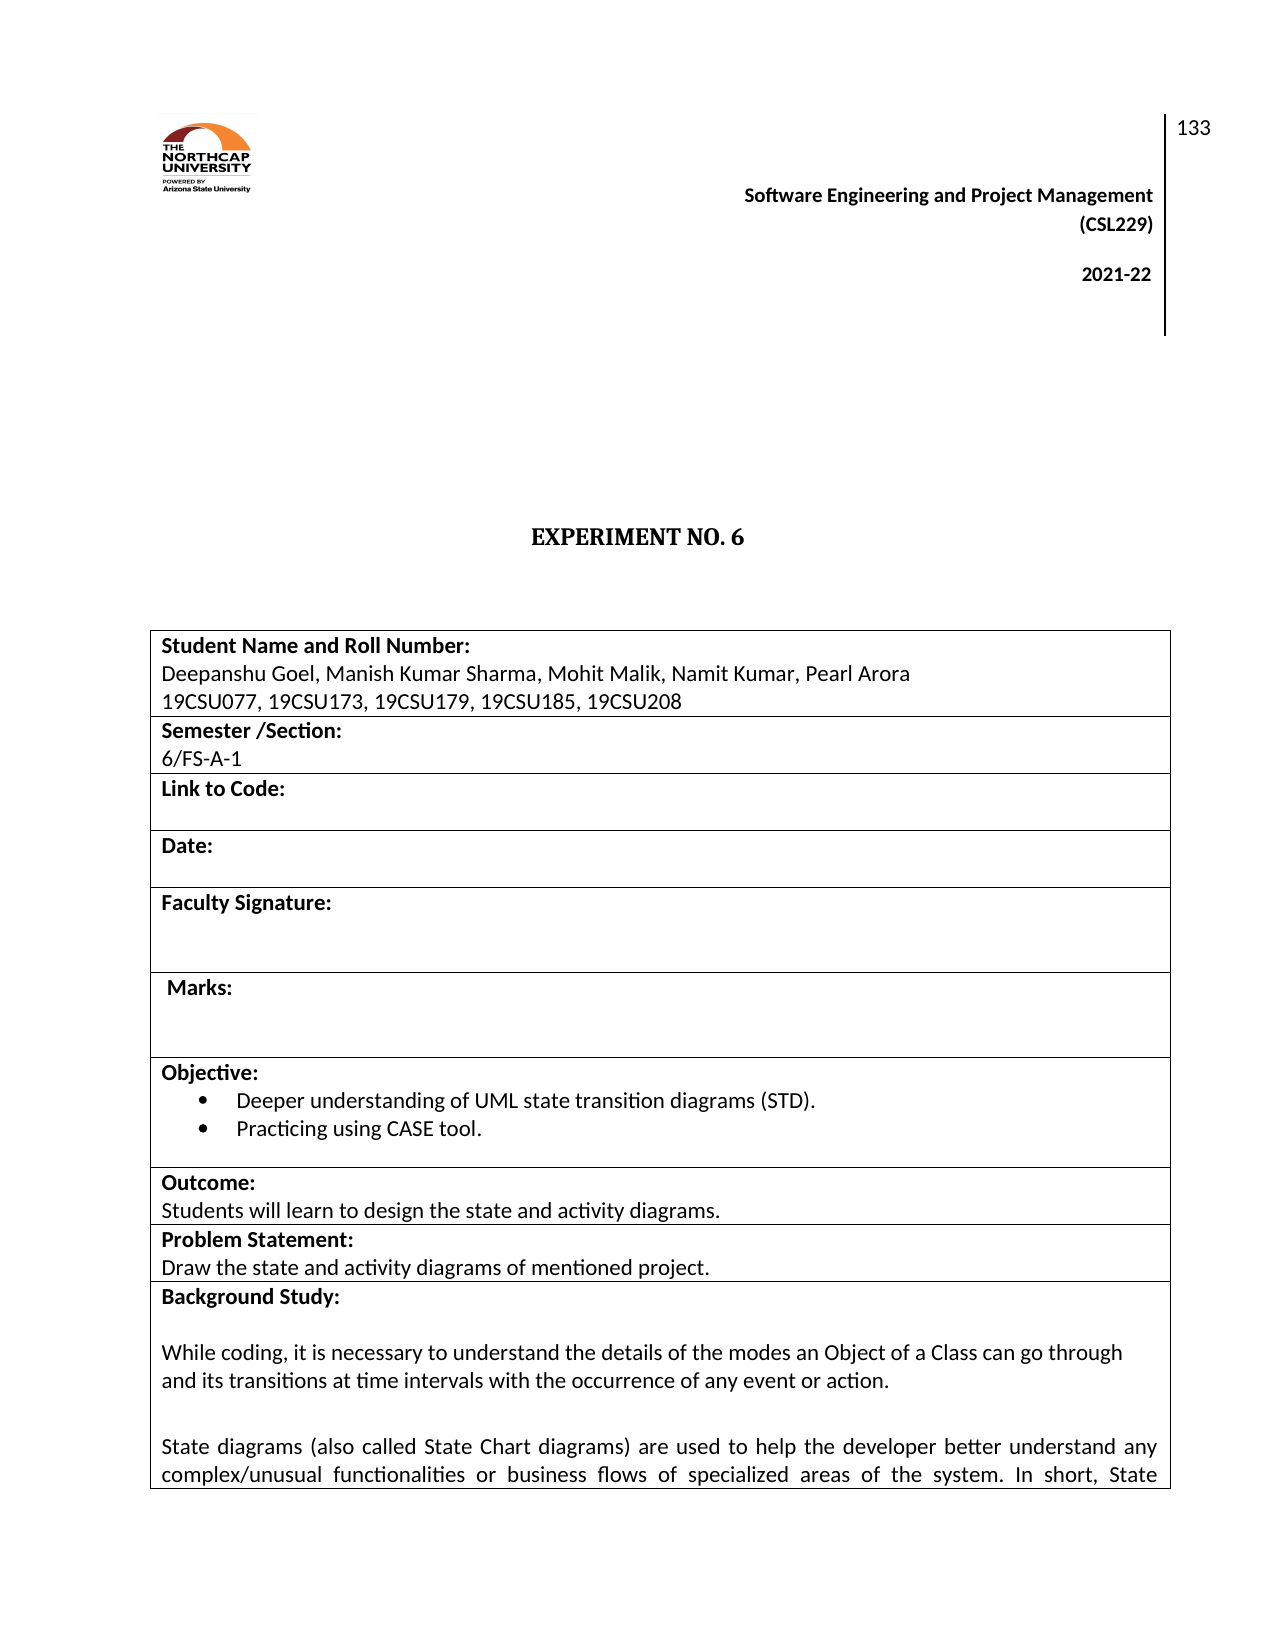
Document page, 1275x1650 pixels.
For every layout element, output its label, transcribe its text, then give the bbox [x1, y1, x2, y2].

table_cell Outcome: Students will learn to design the state and activity diagrams. [151, 1168, 1170, 1224]
picture [155, 113, 260, 202]
table_cell Date: [151, 831, 1170, 887]
table_cell Marks: [151, 973, 1170, 1057]
table_header Student Name and Roll Number: Deepanshu Goel, Manish Kumar Sharma, Mohit Malik, Namit Kumar, Pearl Arora 19CSU077, 19CSU173, 19CSU179, 19CSU185, 19CSU208 [151, 631, 1170, 716]
table_cell Objective: Deeper understanding of UML state transition diagrams (STD). Practicing using CASE tool. [151, 1058, 1170, 1167]
text EXPERIMENT NO. 6 [150, 523, 1125, 551]
table_cell Link to Code: [151, 774, 1170, 830]
table_cell Faculty Signature: [151, 888, 1170, 972]
table_cell Semester /Section: 6/FS-A-1 [151, 717, 1170, 773]
table_cell Problem Statement: Draw the state and activity diagrams of mentioned project. [151, 1225, 1170, 1281]
